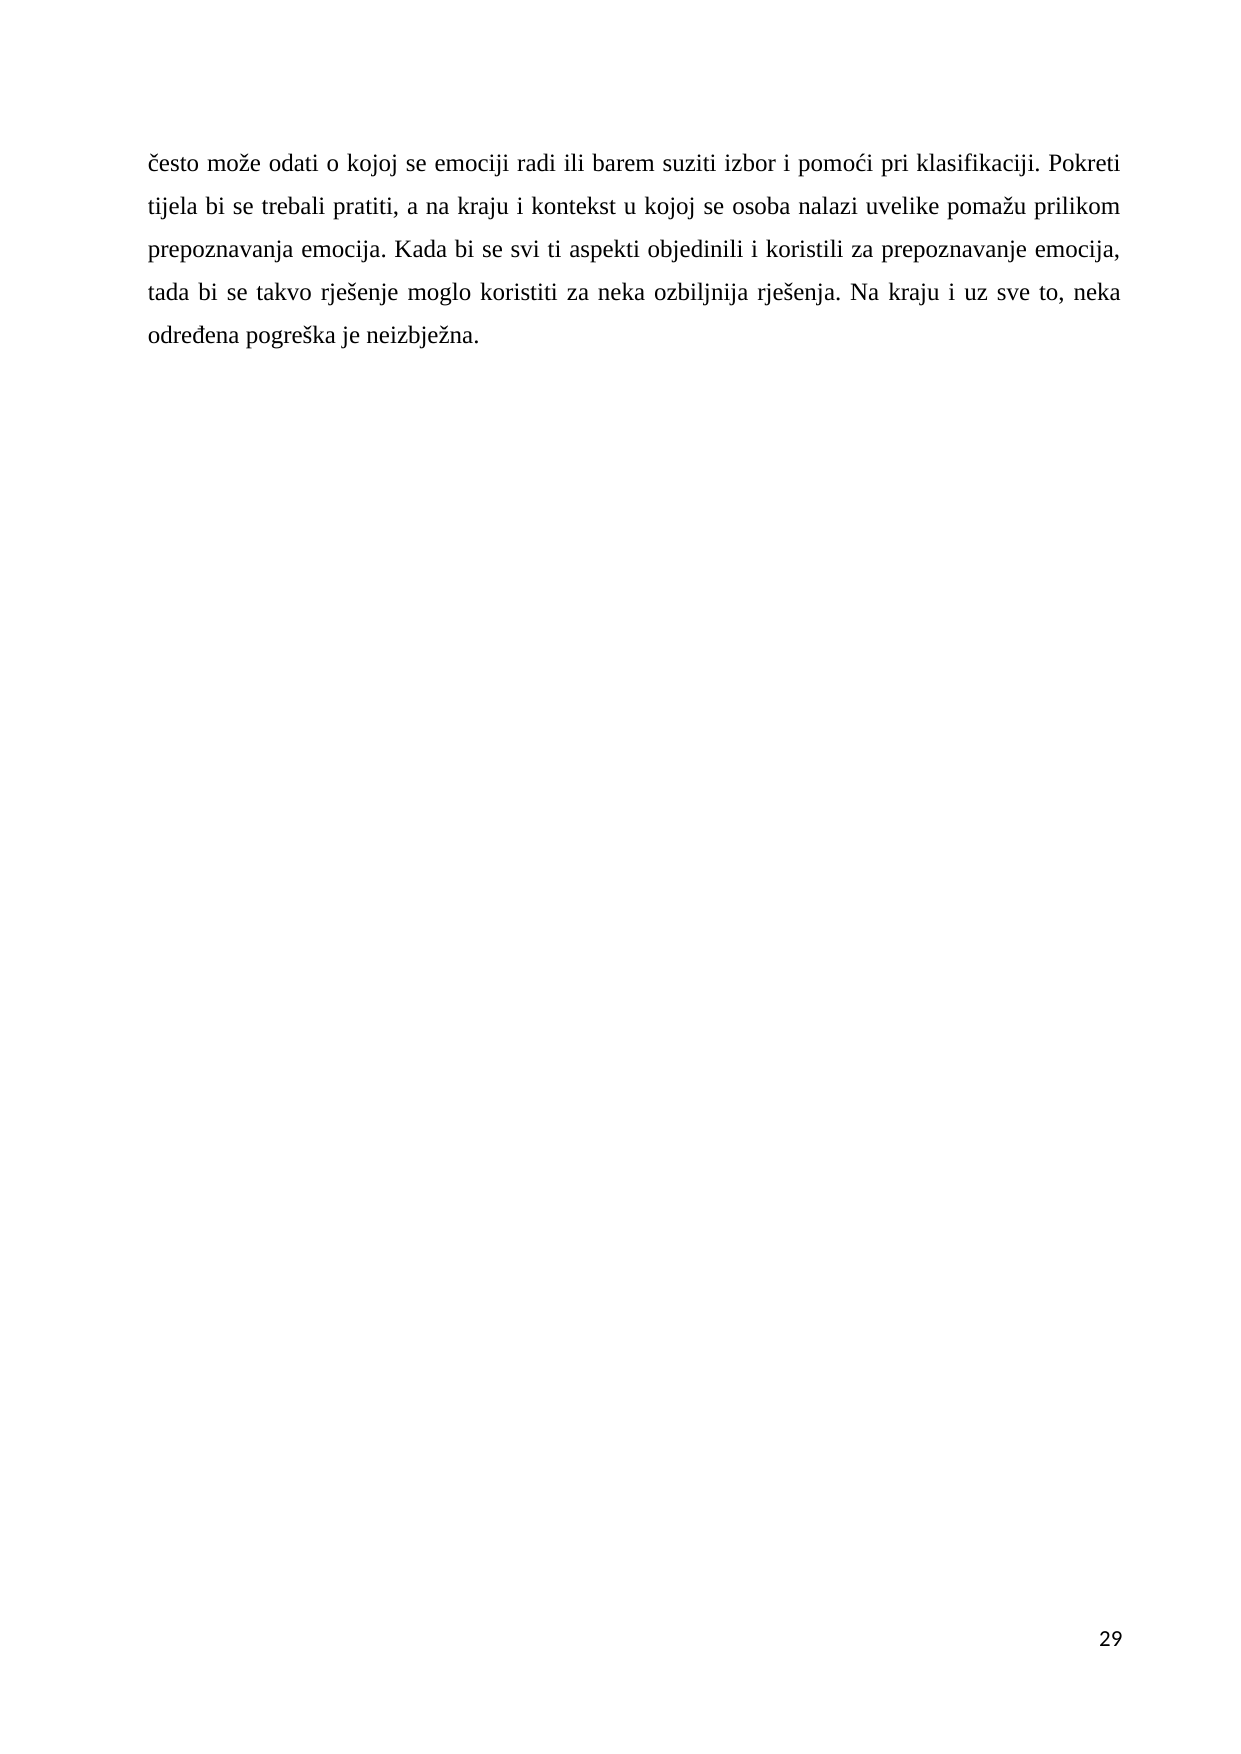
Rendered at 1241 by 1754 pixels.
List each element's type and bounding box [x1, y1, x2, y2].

text [148, 148, 1122, 349]
